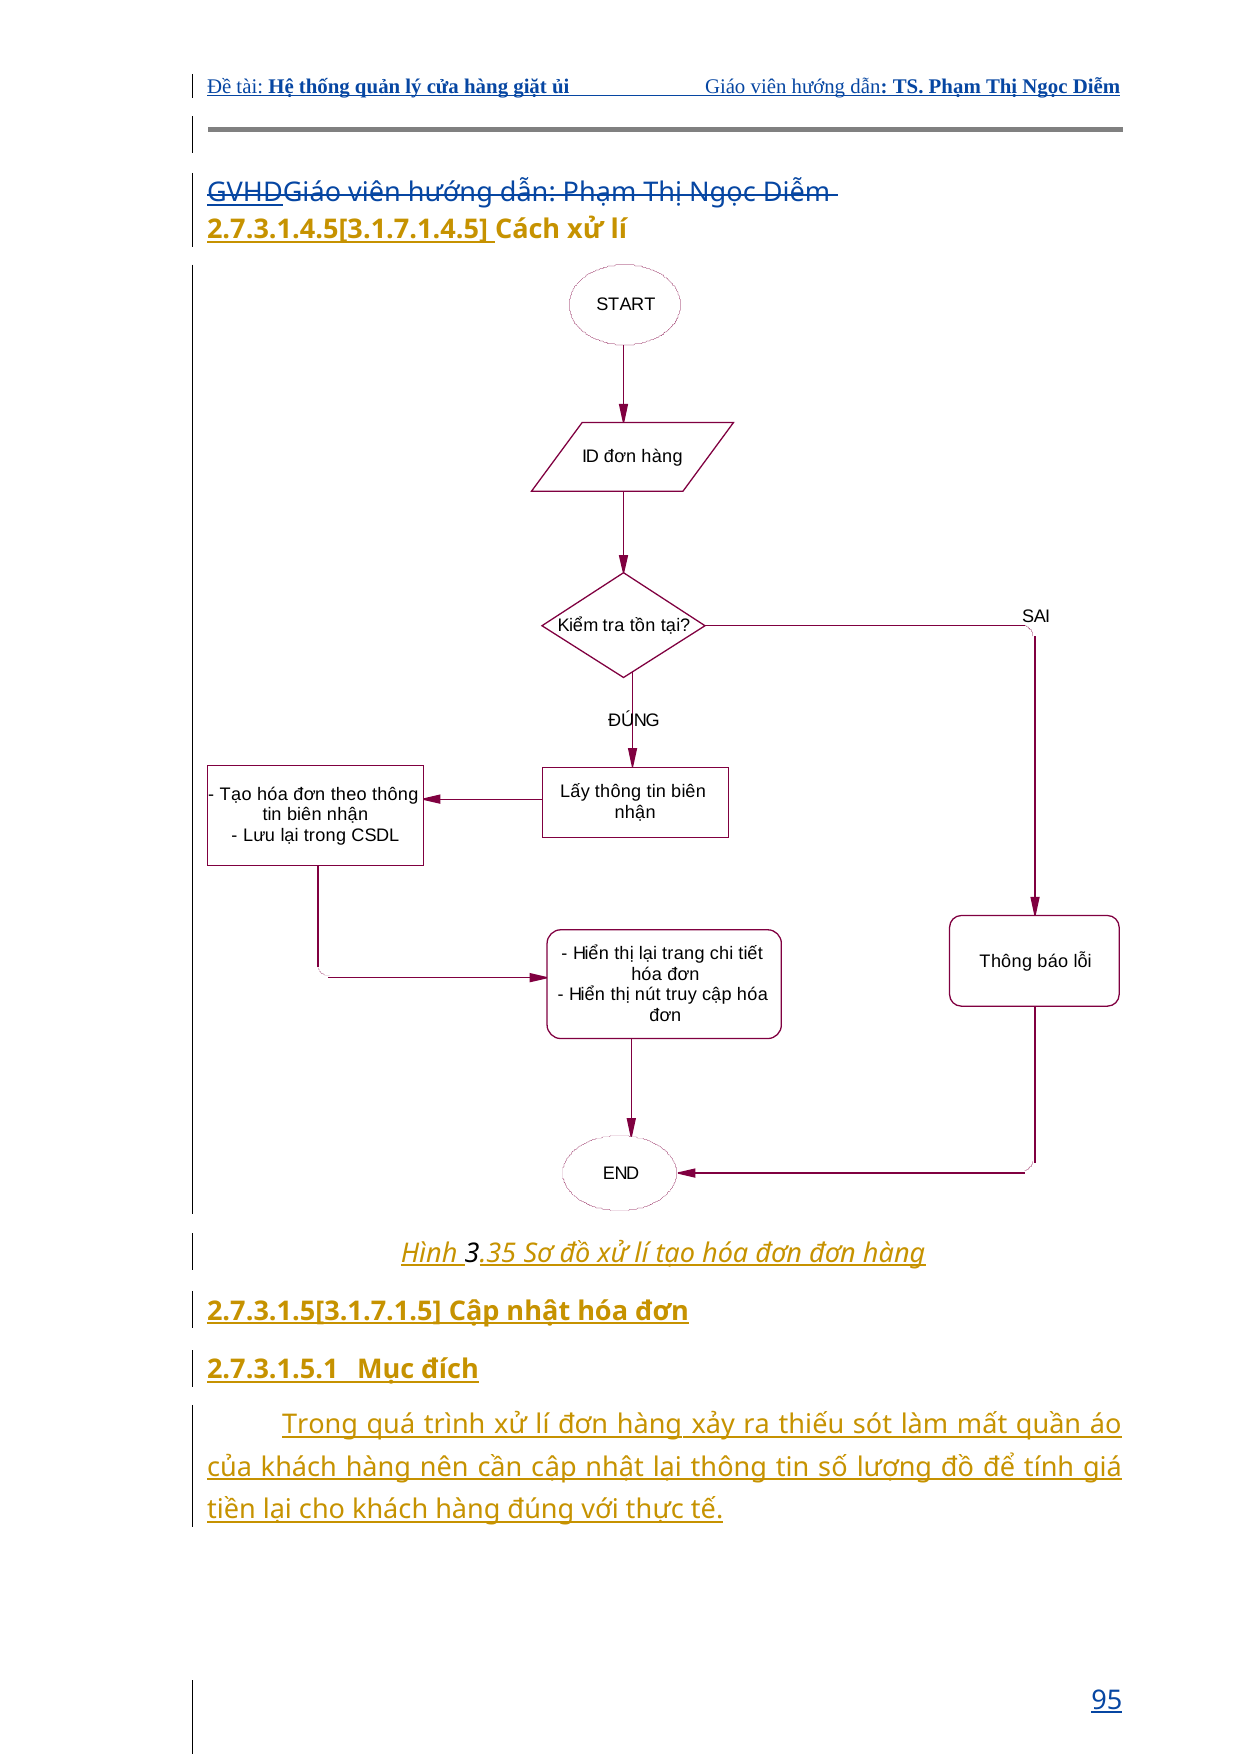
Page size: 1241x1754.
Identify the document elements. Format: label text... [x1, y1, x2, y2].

text 3 [207, 1233, 1122, 1270]
subtitle Cách xử lí [207, 210, 1122, 247]
